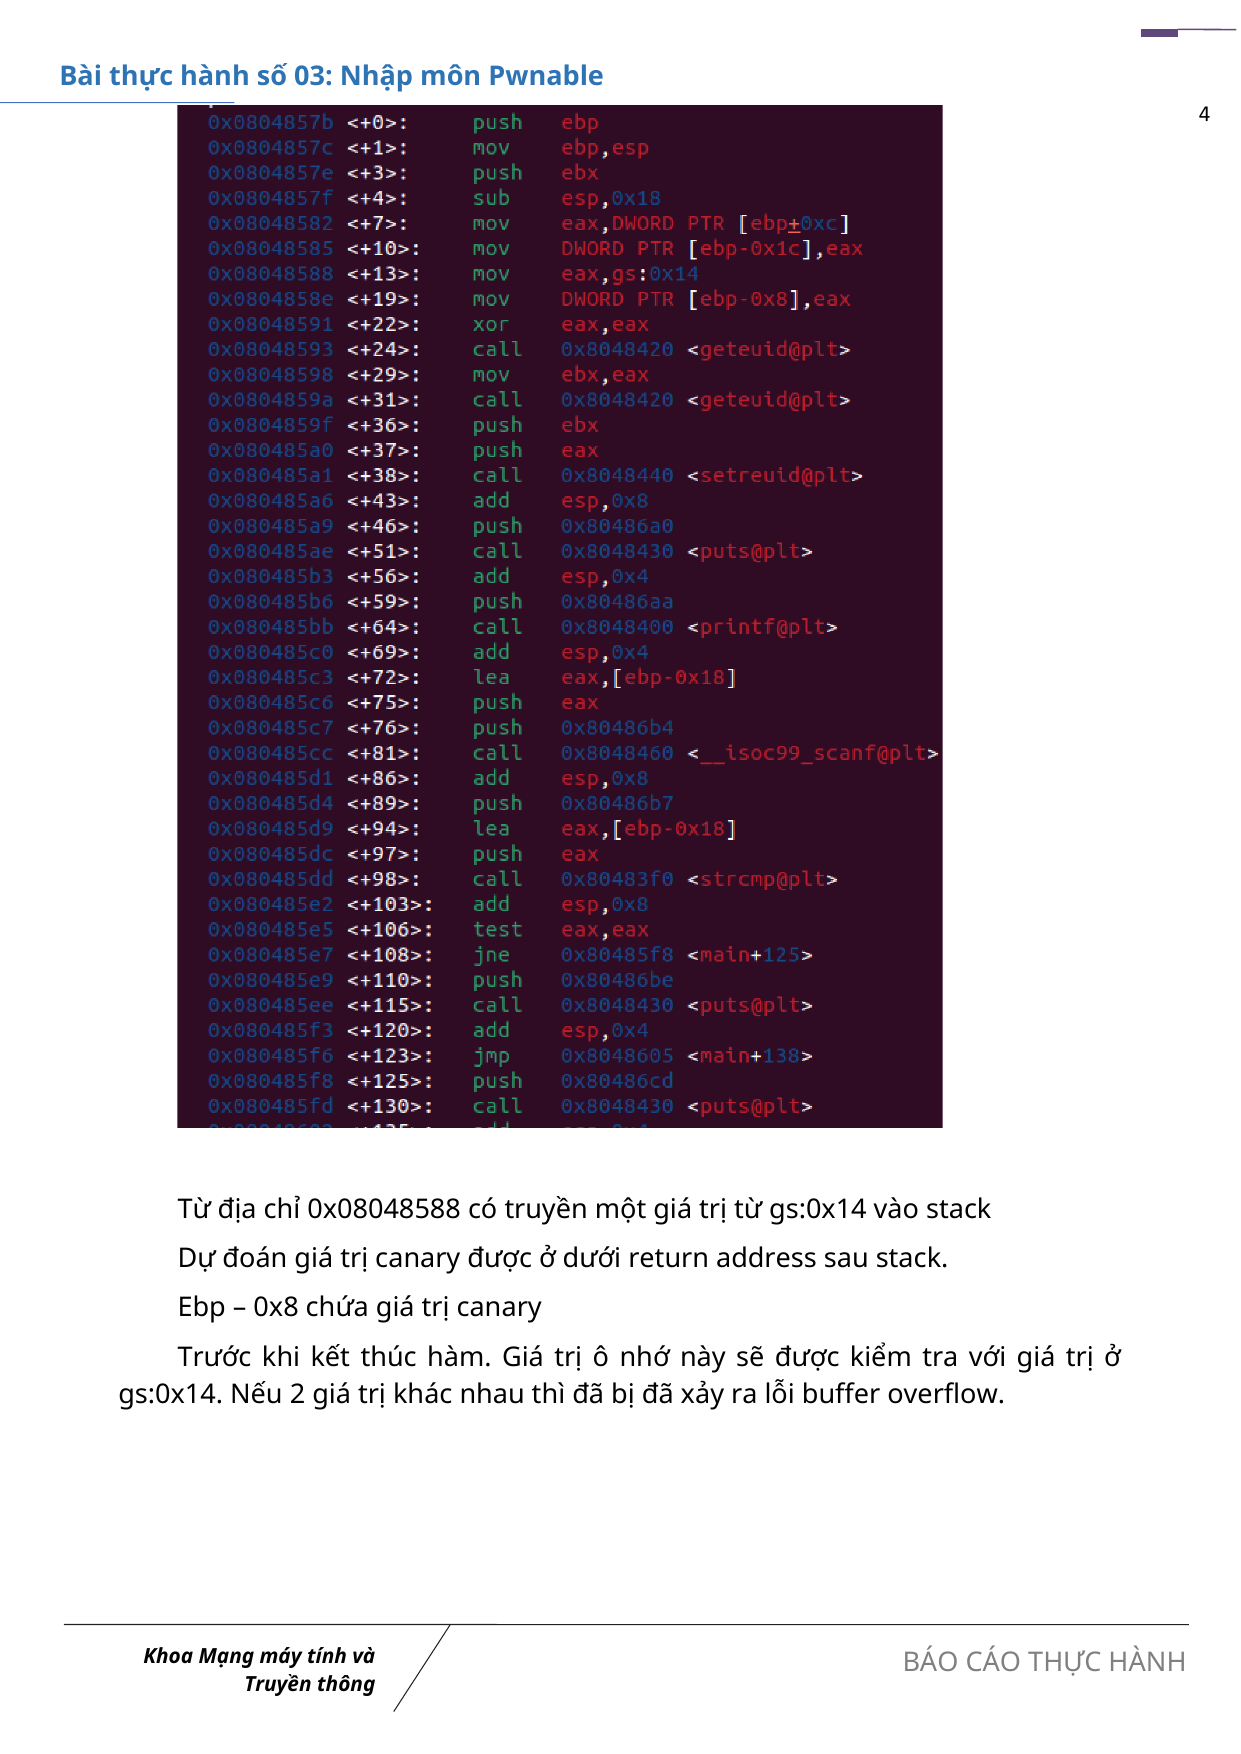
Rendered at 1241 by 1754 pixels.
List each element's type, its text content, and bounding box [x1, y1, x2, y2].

text Dự đoán giá trị canary được ở dưới return address sau stack. [118, 1238, 1122, 1275]
text Ebp – 0x8 chứa giá trị canary [118, 1288, 1122, 1325]
text Từ địa chỉ 0x08048588 có truyền một giá trị từ gs:0x14 vào stack [118, 1189, 1122, 1226]
text Trước khi kết thúc hàm. Giá trị ô nhớ này sẽ được kiểm tra với giá trị ở gs:0x14. Nếu 2 giá trị khác nhau thì đã bị đã xảy ra lỗi buffer overflow. [118, 1337, 1122, 1411]
picture [177, 105, 943, 1128]
